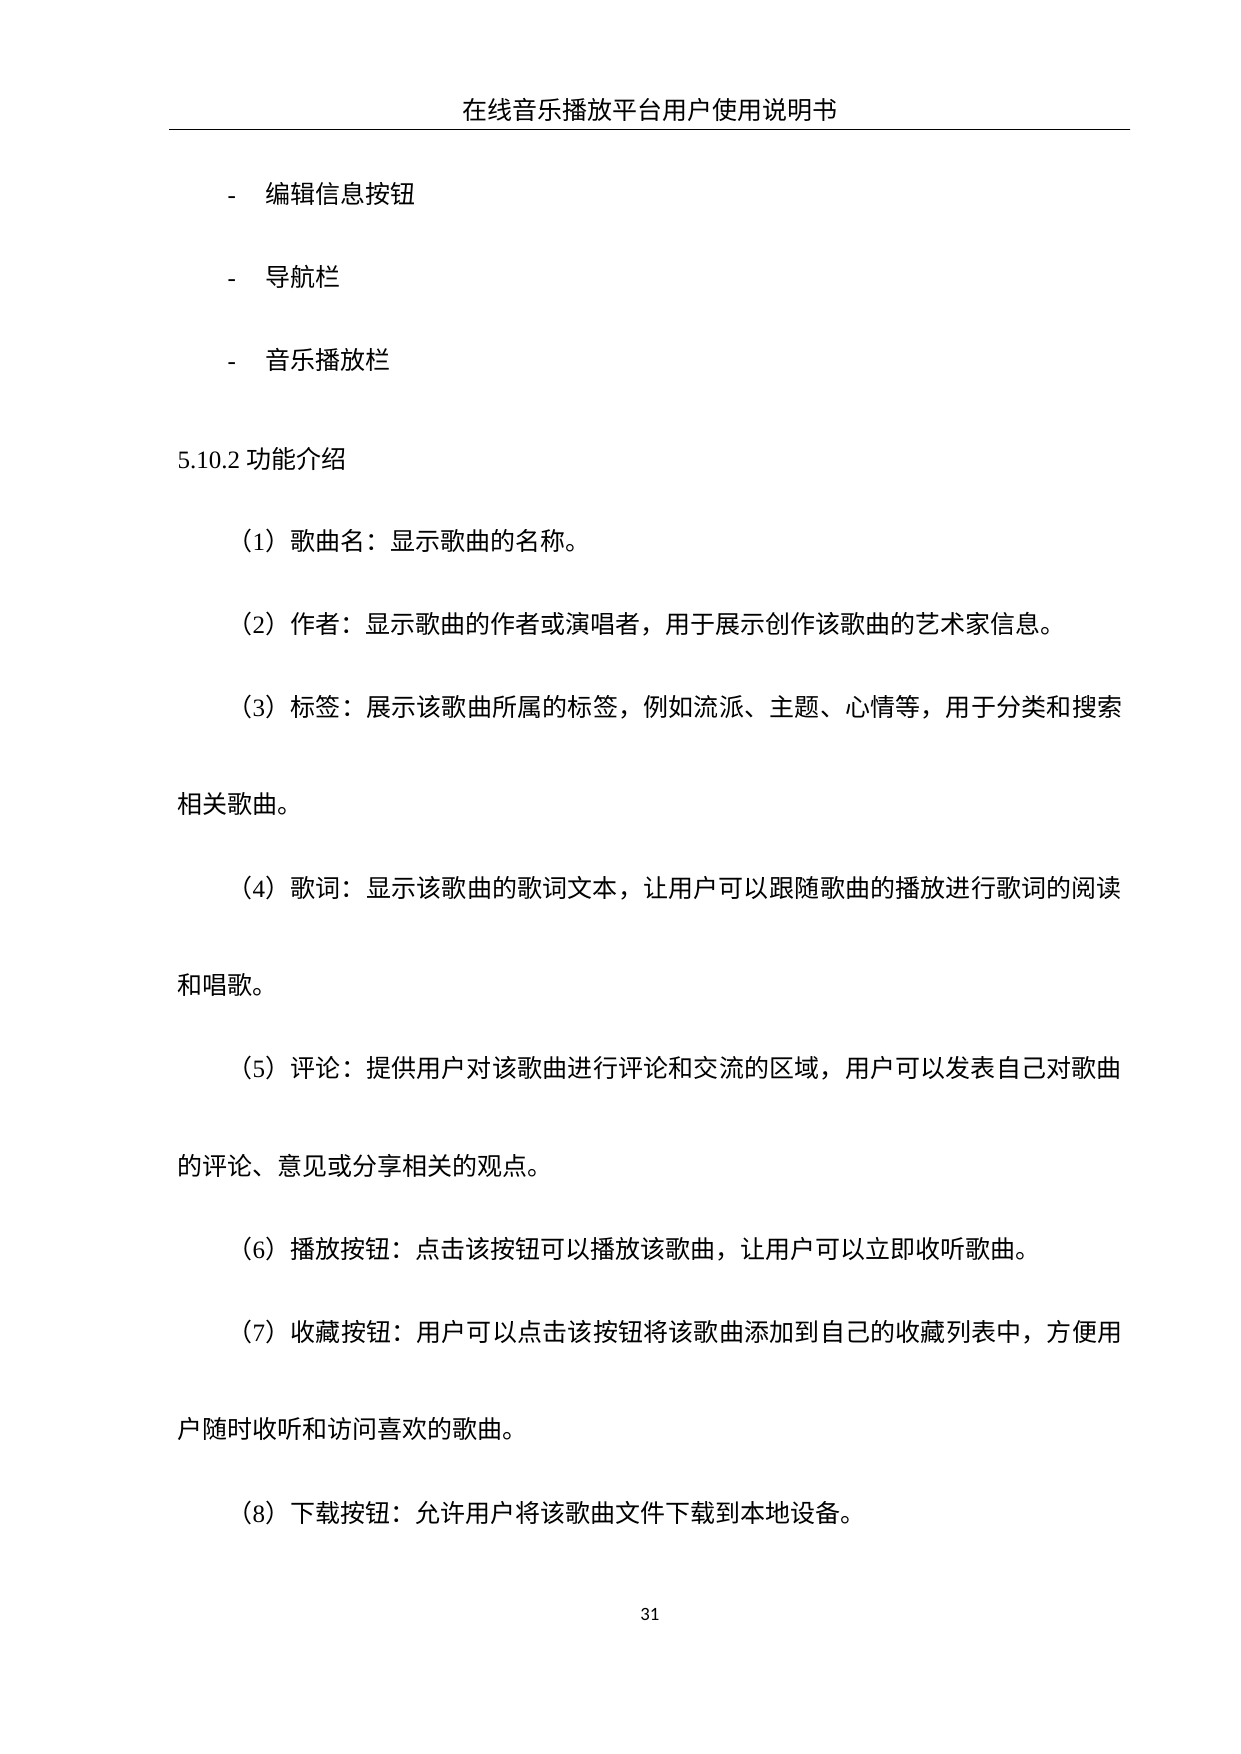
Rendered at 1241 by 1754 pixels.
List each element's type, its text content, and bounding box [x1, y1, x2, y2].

text （5）评论：提供用户对该歌曲进行评论和交流的区域，用户可以发表自己对歌曲的评论、意见或分享相关的观点。 [177, 1034, 1122, 1197]
text - 编辑信息按钮 [177, 160, 1122, 225]
text （2）作者：显示歌曲的作者或演唱者，用于展示创作该歌曲的艺术家信息。 [177, 590, 1122, 655]
list 5.10.2 功能介绍 [177, 426, 1122, 491]
text - 导航栏 [177, 243, 1122, 308]
text （8）下载按钮：允许用户将该歌曲文件下载到本地设备。 [177, 1479, 1122, 1544]
text （3）标签：展示该歌曲所属的标签，例如流派、主题、心情等，用于分类和搜索相关歌曲。 [177, 673, 1122, 836]
text （7）收藏按钮：用户可以点击该按钮将该歌曲添加到自己的收藏列表中，方便用户随时收听和访问喜欢的歌曲。 [177, 1298, 1122, 1461]
text （4）歌词：显示该歌曲的歌词文本，让用户可以跟随歌曲的播放进行歌词的阅读和唱歌。 [177, 854, 1122, 1016]
text - 音乐播放栏 [177, 326, 1122, 391]
text （6）播放按钮：点击该按钮可以播放该歌曲，让用户可以立即收听歌曲。 [177, 1215, 1122, 1280]
text （1）歌曲名：显示歌曲的名称。 [177, 507, 1122, 572]
